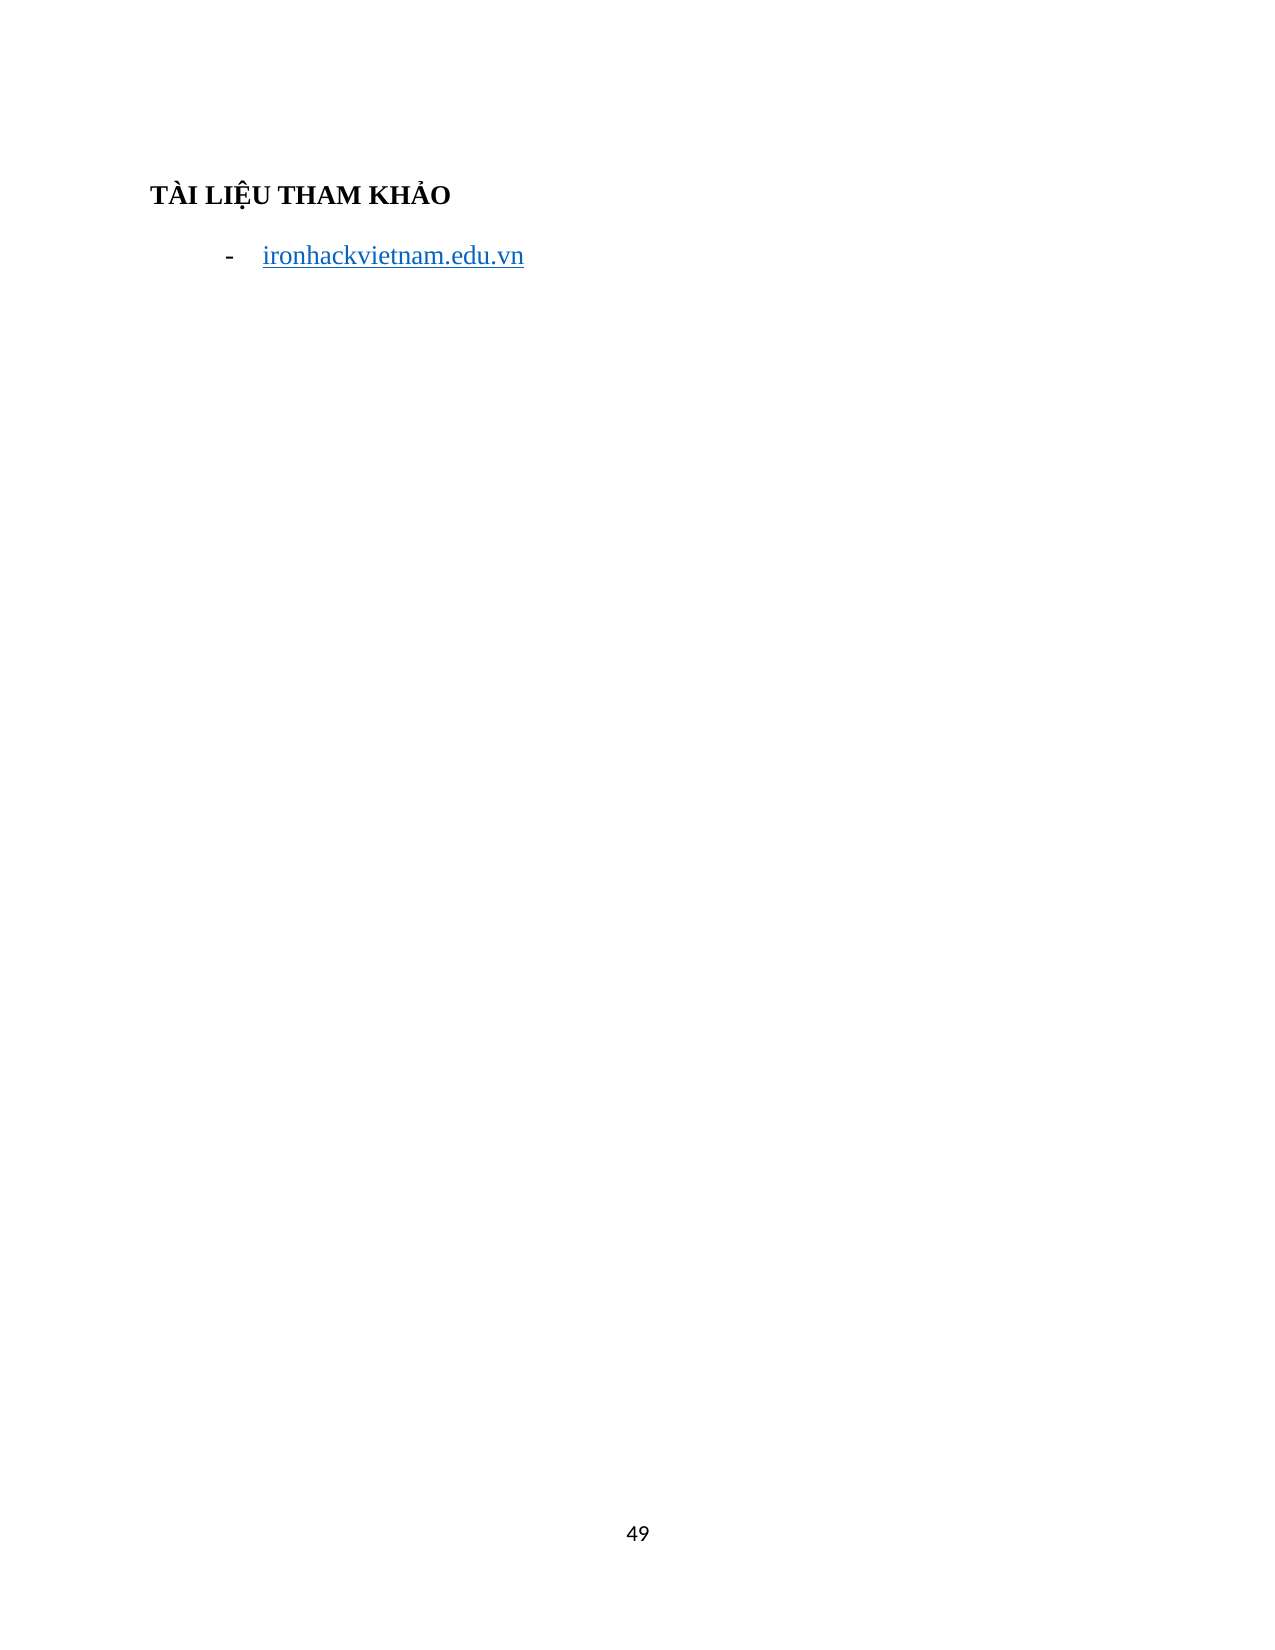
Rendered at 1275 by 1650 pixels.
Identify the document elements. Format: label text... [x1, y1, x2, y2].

list ironhackvietnam.edu.vn [225, 239, 1125, 271]
subtitle TÀI LIỆU THAM KHẢO [150, 179, 1125, 210]
